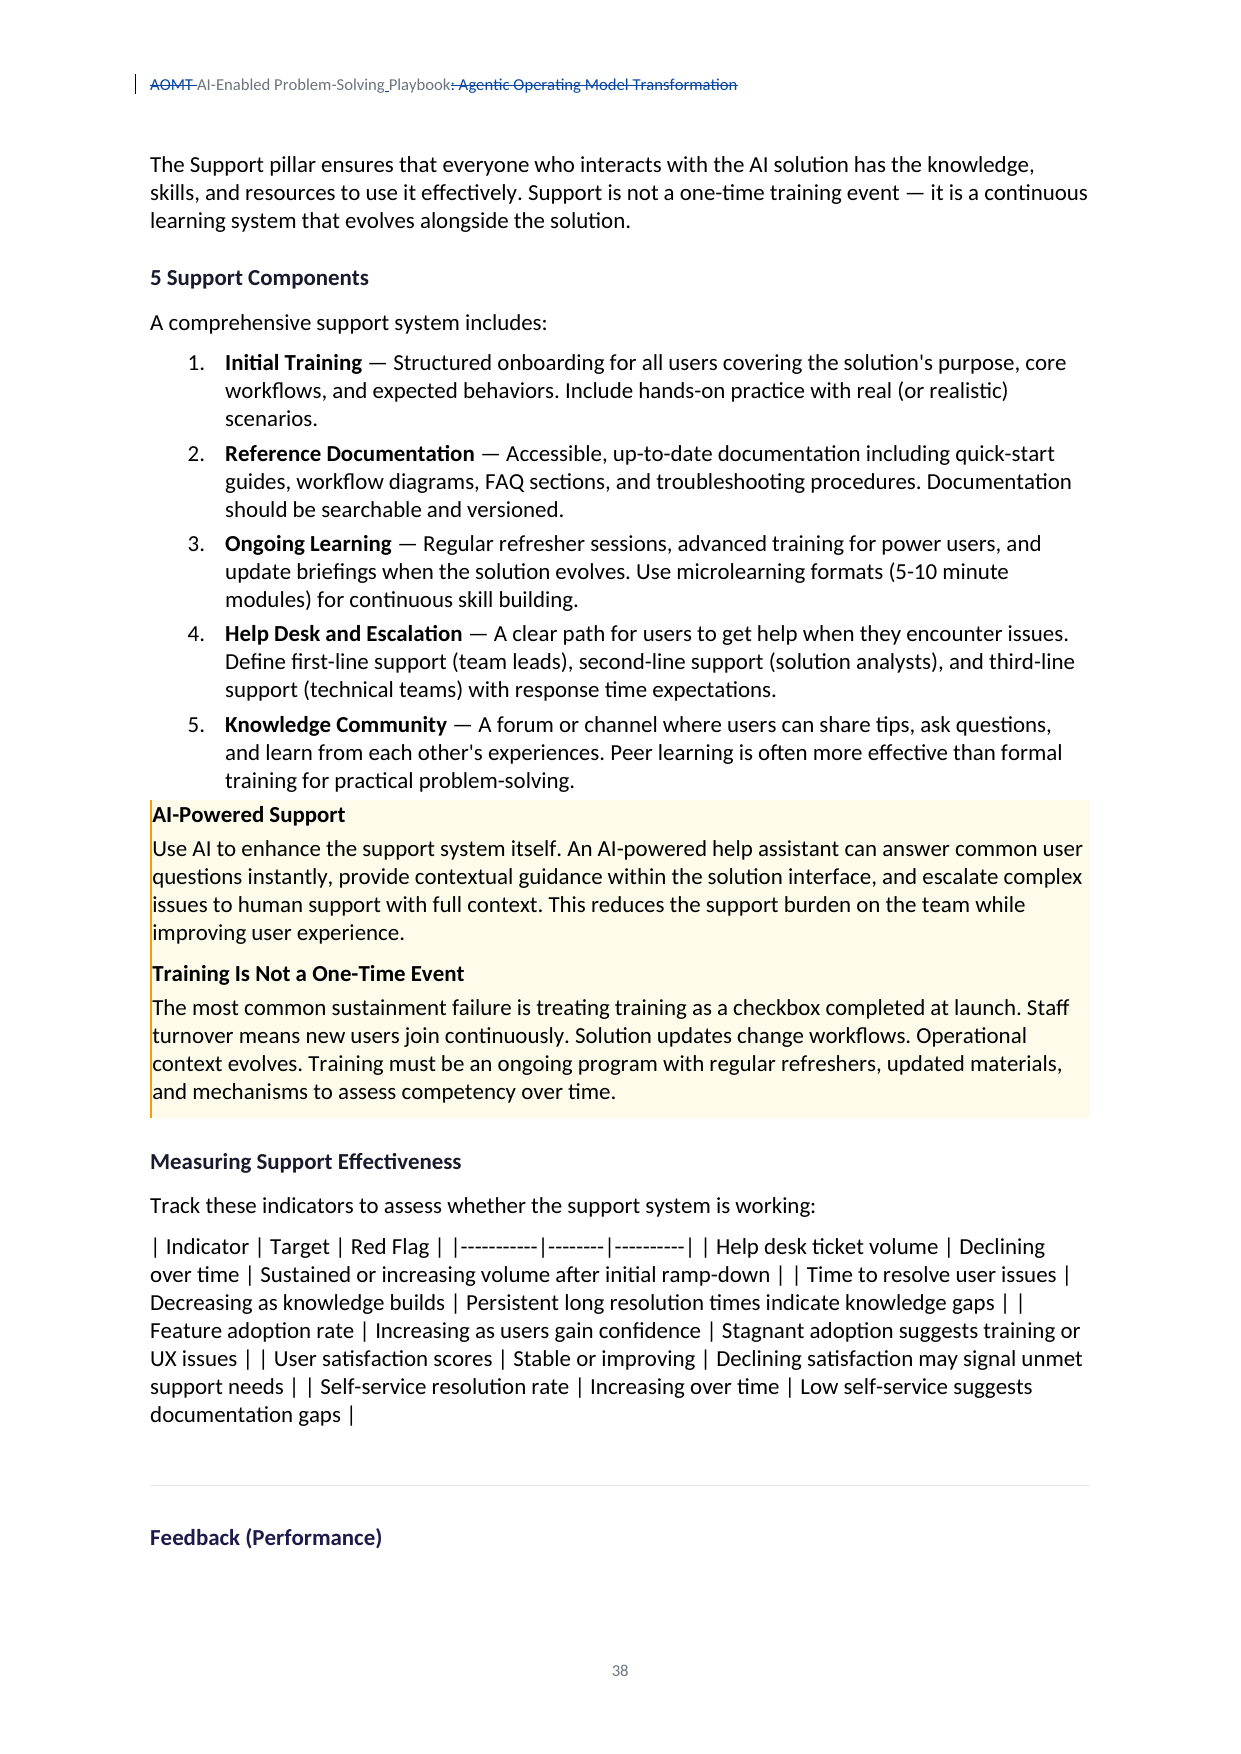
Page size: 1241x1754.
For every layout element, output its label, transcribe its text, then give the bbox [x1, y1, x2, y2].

text | Indicator | Target | Red Flag | |-----------|--------|----------| | Help desk ticket volume | Declining over time | Sustained or increasing volume after initial ramp-down | | Time to resolve user issues | Decreasing as knowledge builds | Persistent long resolution times indicate knowledge gaps | | Feature adoption rate | Increasing as users gain confidence | Stagnant adoption suggests training or UX issues | | User satisfaction scores | Stable or improving | Declining satisfaction may signal unmet support needs | | Self-service resolution rate | Increasing over time | Low self-service suggests documentation gaps | [150, 1232, 1090, 1428]
subtitle Measuring Support Effectiveness [150, 1147, 1090, 1175]
subtitle Feedback (Performance) [150, 1523, 1090, 1551]
subtitle 5 Support Components [150, 263, 1090, 291]
list Help Desk and Escalation — A clear path for users to get help when they encounter issues. Define first-line support (team leads), second-line support (solution analysts), and third-line support (technical teams) with response time expectations. [187, 619, 1090, 703]
text Track these indicators to assess whether the support system is working: [150, 1192, 1090, 1219]
text A comprehensive support system includes: [150, 308, 1090, 336]
table_header AI-Powered Support Use AI to enhance the support system itself. An AI-powered help assistant can answer common user questions instantly, provide contextual guidance within the solution interface, and escalate complex issues to human support with full context. This reduces the support burden on the team while improving user experience. [152, 800, 1090, 959]
list Initial Training — Structured onboarding for all users covering the solution's purpose, core workflows, and expected behaviors. Include hands-on practice with real (or realistic) scenarios. [187, 348, 1090, 432]
list Knowledge Community — A forum or channel where users can share tips, ask questions, and learn from each other's experiences. Peer learning is often more effective than formal training for practical problem-solving. [187, 710, 1090, 794]
text The Support pillar ensures that everyone who interacts with the AI solution has the knowledge, skills, and resources to use it effectively. Support is not a one-time training event — it is a continuous learning system that evolves alongside the solution. [150, 150, 1090, 234]
list Reference Documentation — Accessible, up-to-date documentation including quick-start guides, workflow diagrams, FAQ sections, and troubleshooting procedures. Documentation should be searchable and versioned. [187, 439, 1090, 523]
table_cell Training Is Not a One-Time Event The most common sustainment failure is treating training as a checkbox completed at launch. Staff turnover means new users join continuously. Solution updates change workflows. Operational context evolves. Training must be an ongoing program with regular refreshers, updated materials, and mechanisms to assess competency over time. [152, 959, 1090, 1118]
list Ongoing Learning — Regular refresher sessions, advanced training for power users, and update briefings when the solution evolves. Use microlearning formats (5-10 minute modules) for continuous skill building. [187, 529, 1090, 613]
